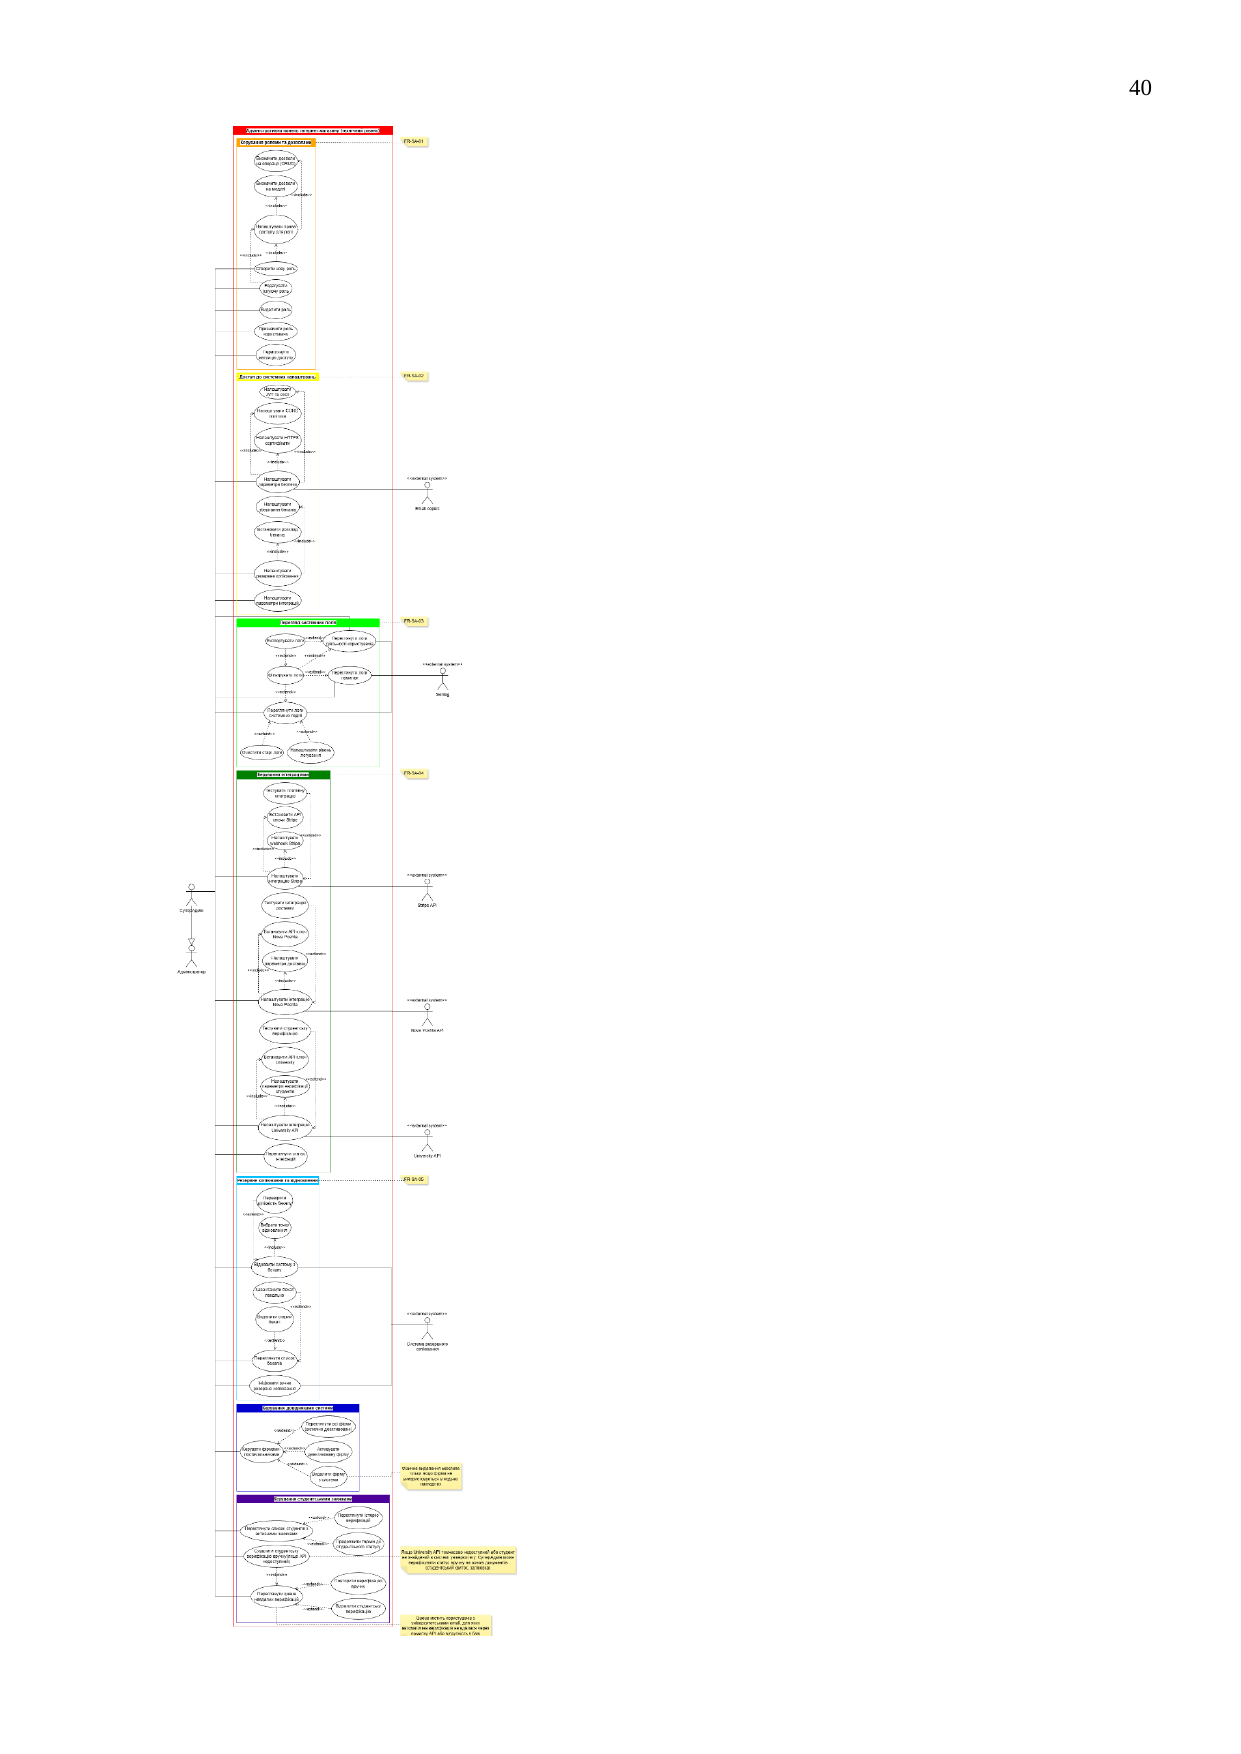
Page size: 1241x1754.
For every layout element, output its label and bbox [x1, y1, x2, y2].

picture [177, 126, 518, 1636]
